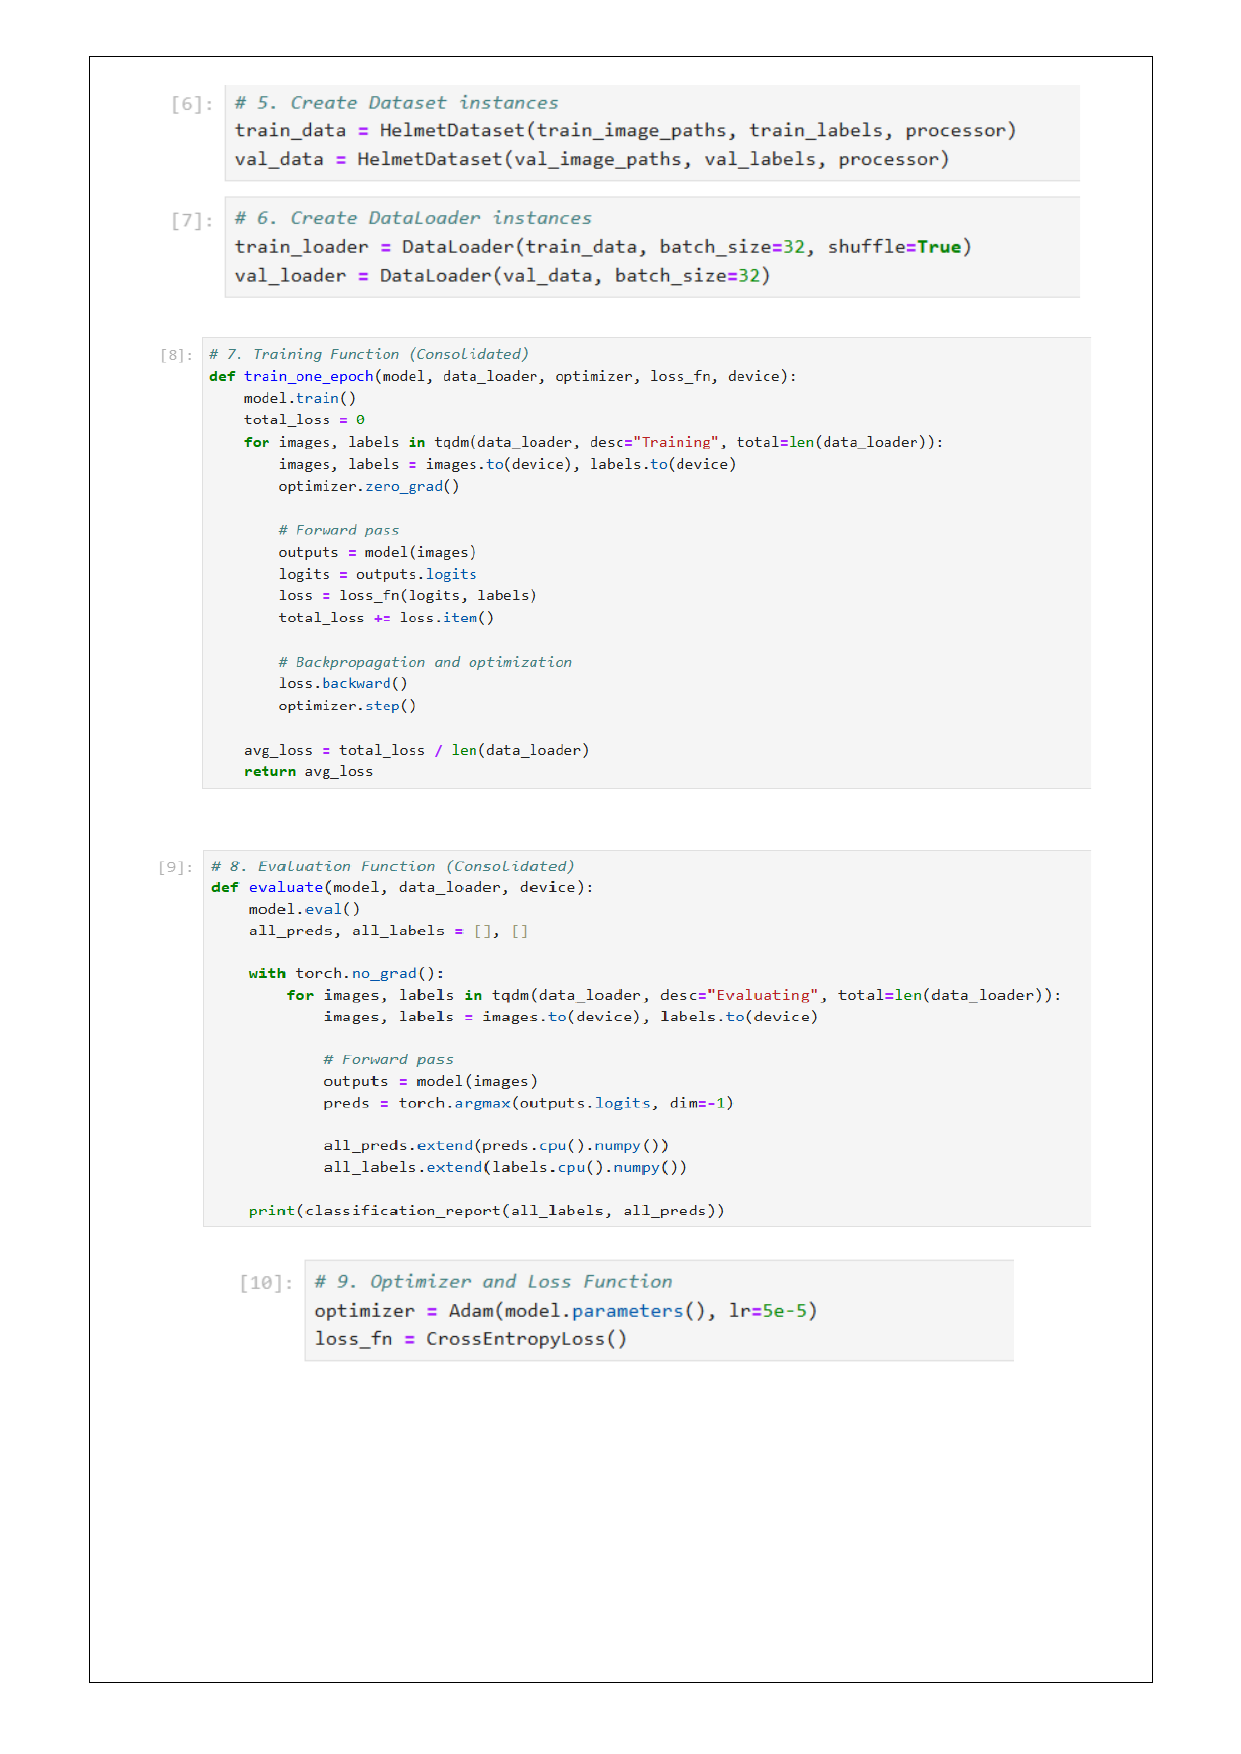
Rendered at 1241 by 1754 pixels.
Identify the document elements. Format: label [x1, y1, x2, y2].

picture [150, 334, 1092, 792]
picture [150, 844, 1092, 1231]
picture [161, 85, 1081, 308]
picture [227, 1257, 1014, 1364]
